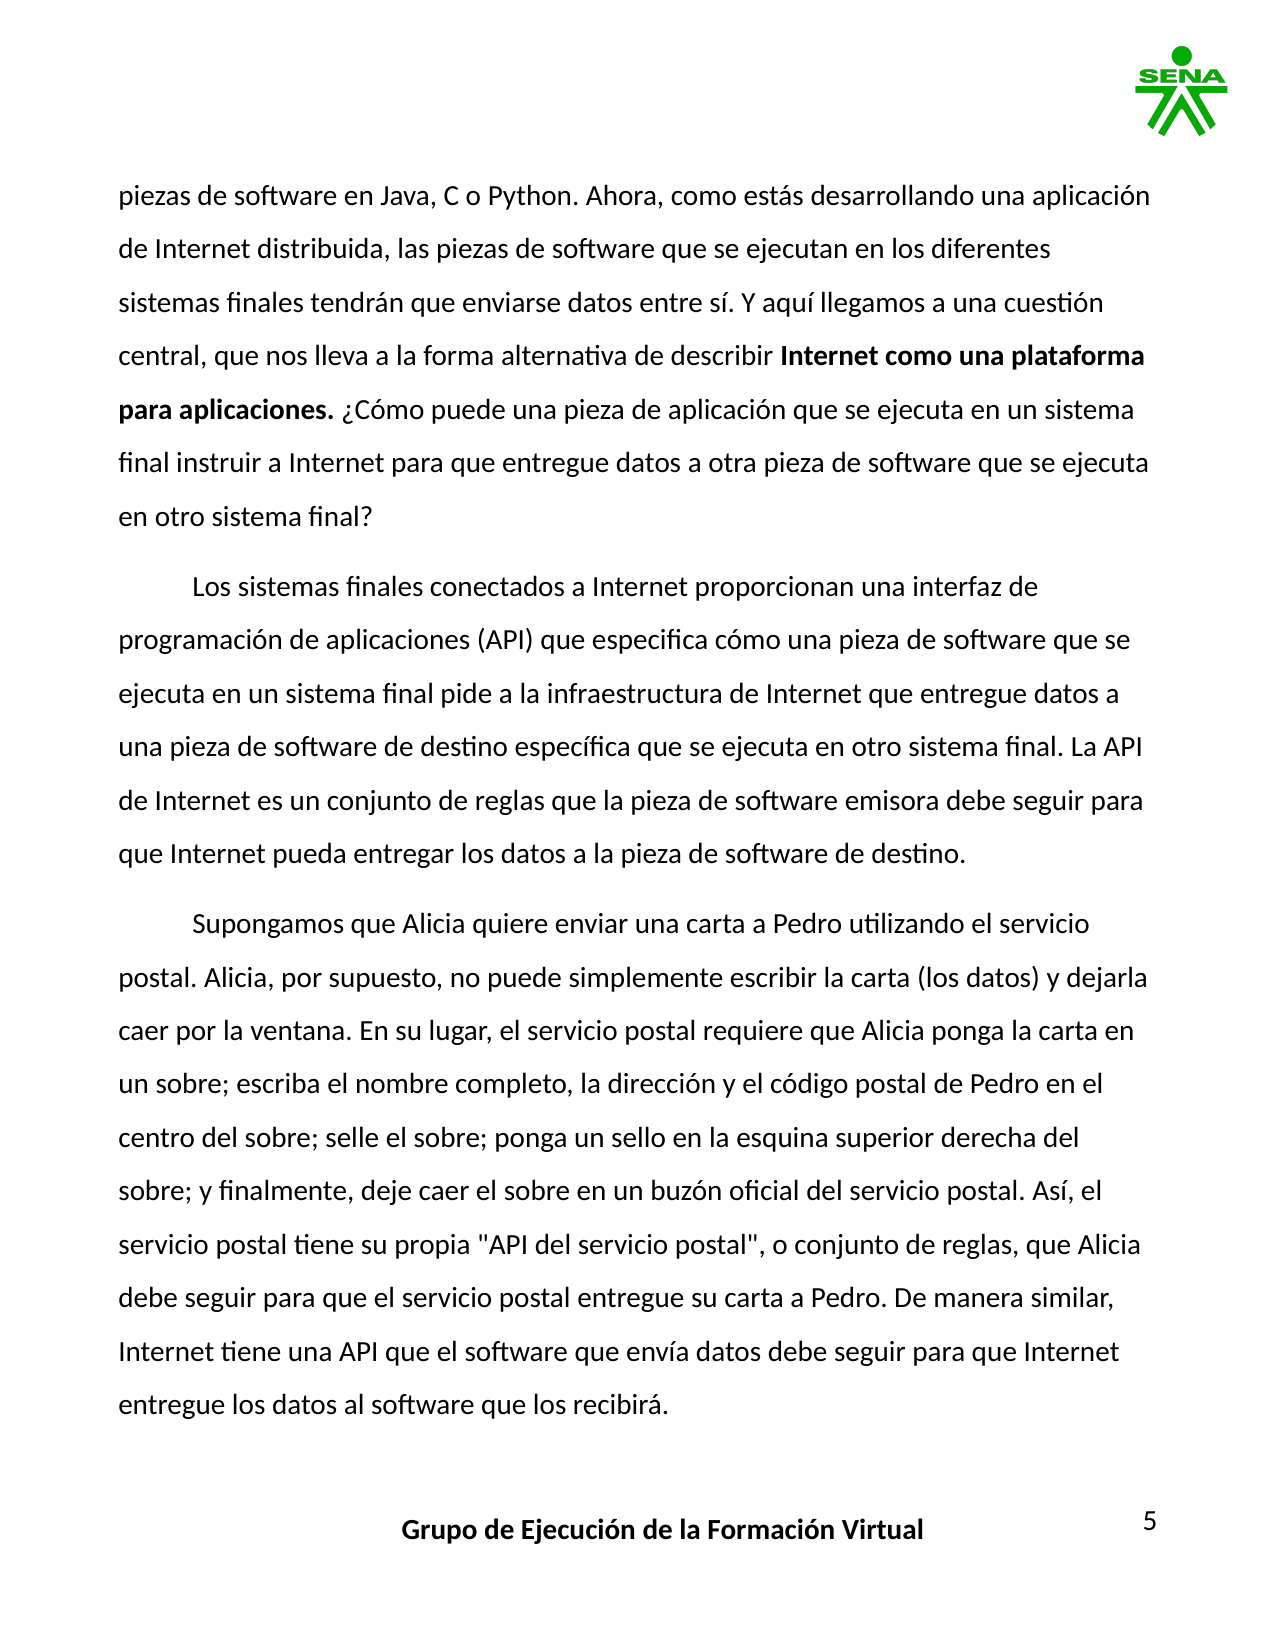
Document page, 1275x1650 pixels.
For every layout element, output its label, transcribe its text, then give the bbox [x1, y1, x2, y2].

text Los sistemas finales conectados a Internet proporcionan una interfaz de programación de aplicaciones (API) que especifica cómo una pieza de software que se ejecuta en un sistema final pide a la infraestructura de Internet que entregue datos a una pieza de software de destino específica que se ejecuta en otro sistema final. La API de Internet es un conjunto de reglas que la pieza de software emisora debe seguir para que Internet pueda entregar los datos a la pieza de software de destino. [118, 568, 1157, 871]
picture [1135, 46, 1228, 136]
text Supongamos que Alicia quiere enviar una carta a Pedro utilizando el servicio postal. Alicia, por supuesto, no puede simplemente escribir la carta (los datos) y dejarla caer por la ventana. En su lugar, el servicio postal requiere que Alicia ponga la carta en un sobre; escriba el nombre completo, la dirección y el código postal de Pedro en el centro del sobre; selle el sobre; ponga un sello en la esquina superior derecha del sobre; y finalmente, deje caer el sobre en un buzón oficial del servicio postal. Así, el servicio postal tiene su propia "API del servicio postal", o conjunto de reglas, que Alicia debe seguir para que el servicio postal entregue su carta a Pedro. De manera similar, Internet tiene una API que el software que envía datos debe seguir para que Internet entregue los datos al software que los recibirá. [118, 905, 1157, 1422]
